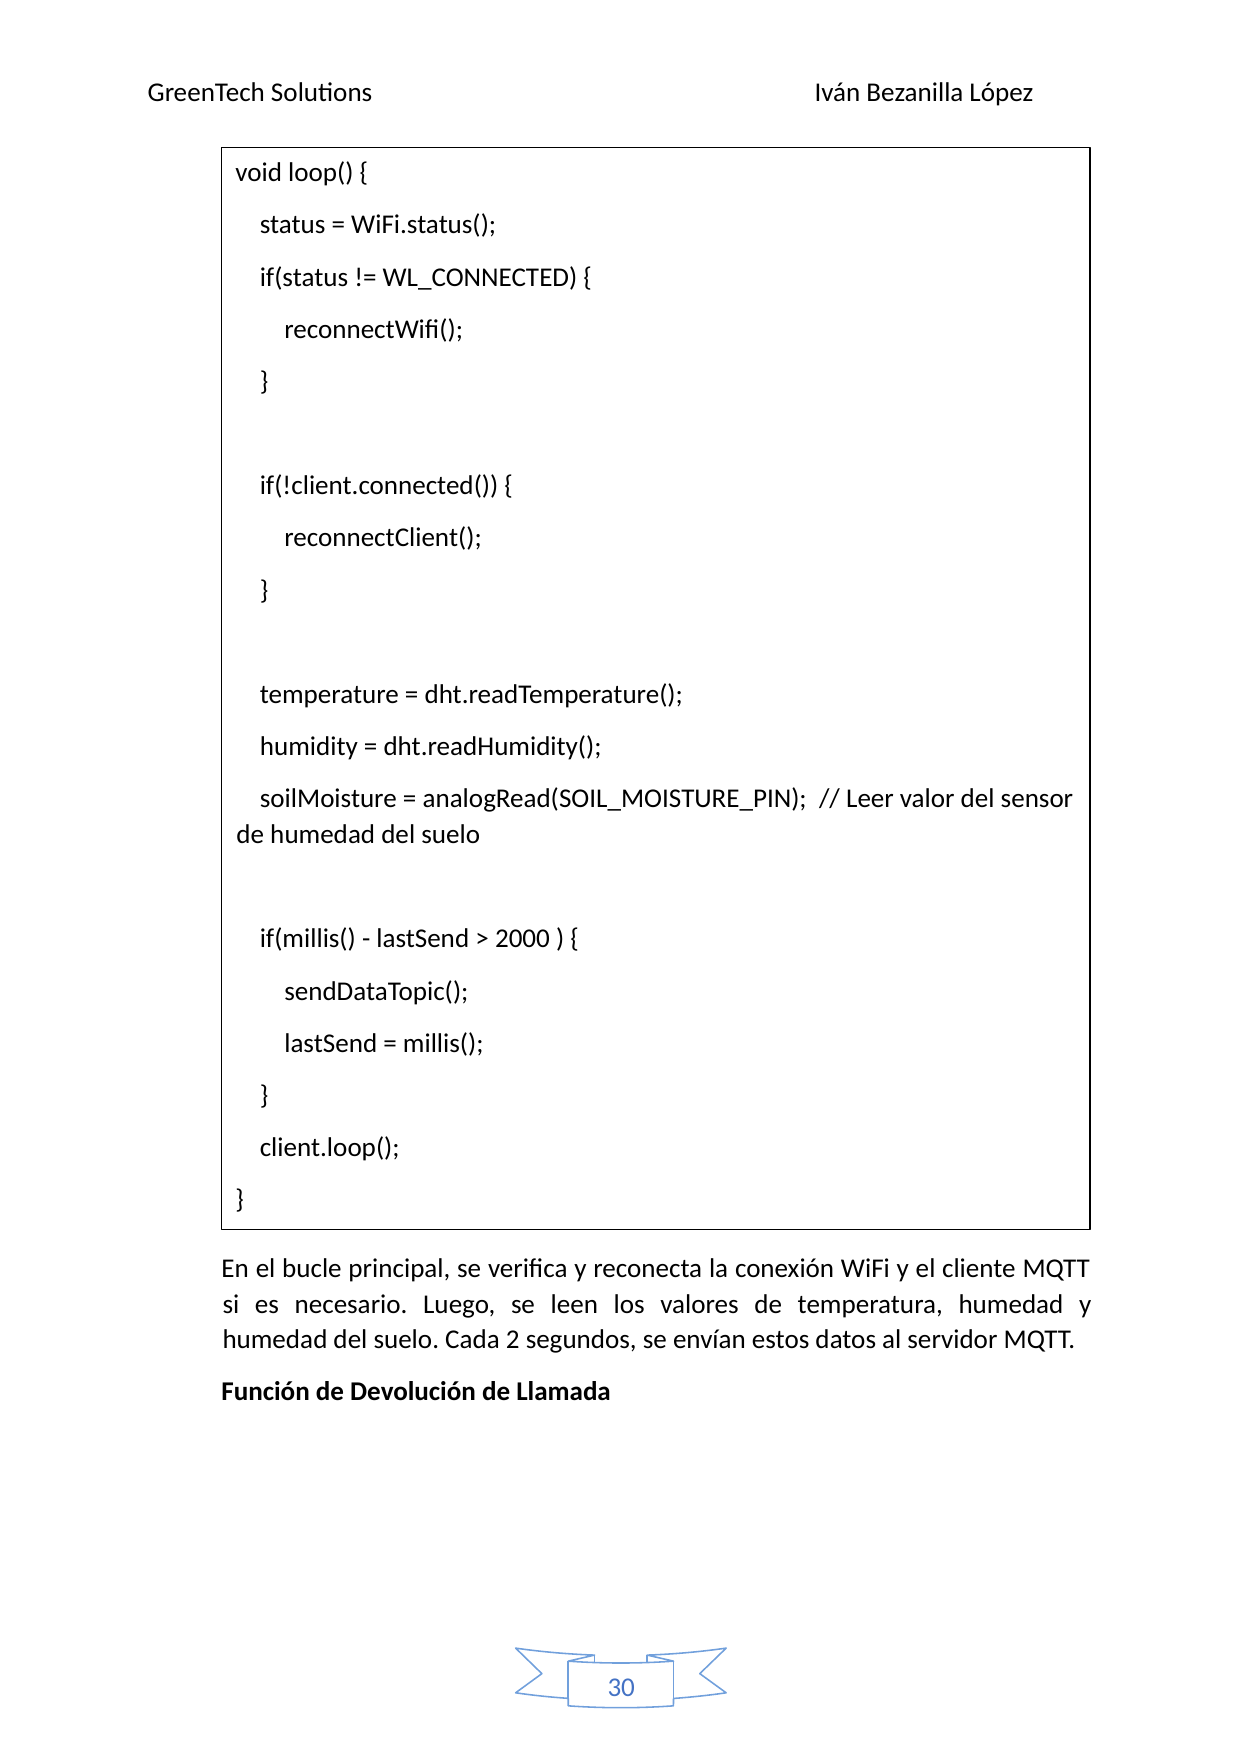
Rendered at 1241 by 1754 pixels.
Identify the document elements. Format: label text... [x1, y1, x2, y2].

text En el bucle principal, se verifica y reconecta la conexión WiFi y el cliente MQTT si es necesario. Luego, se leen los valores de temperatura, humedad y humedad del suelo. Cada 2 segundos, se envían estos datos al servidor MQTT. [221, 1251, 1092, 1356]
text Función de Devolución de Llamada [221, 1374, 1092, 1407]
